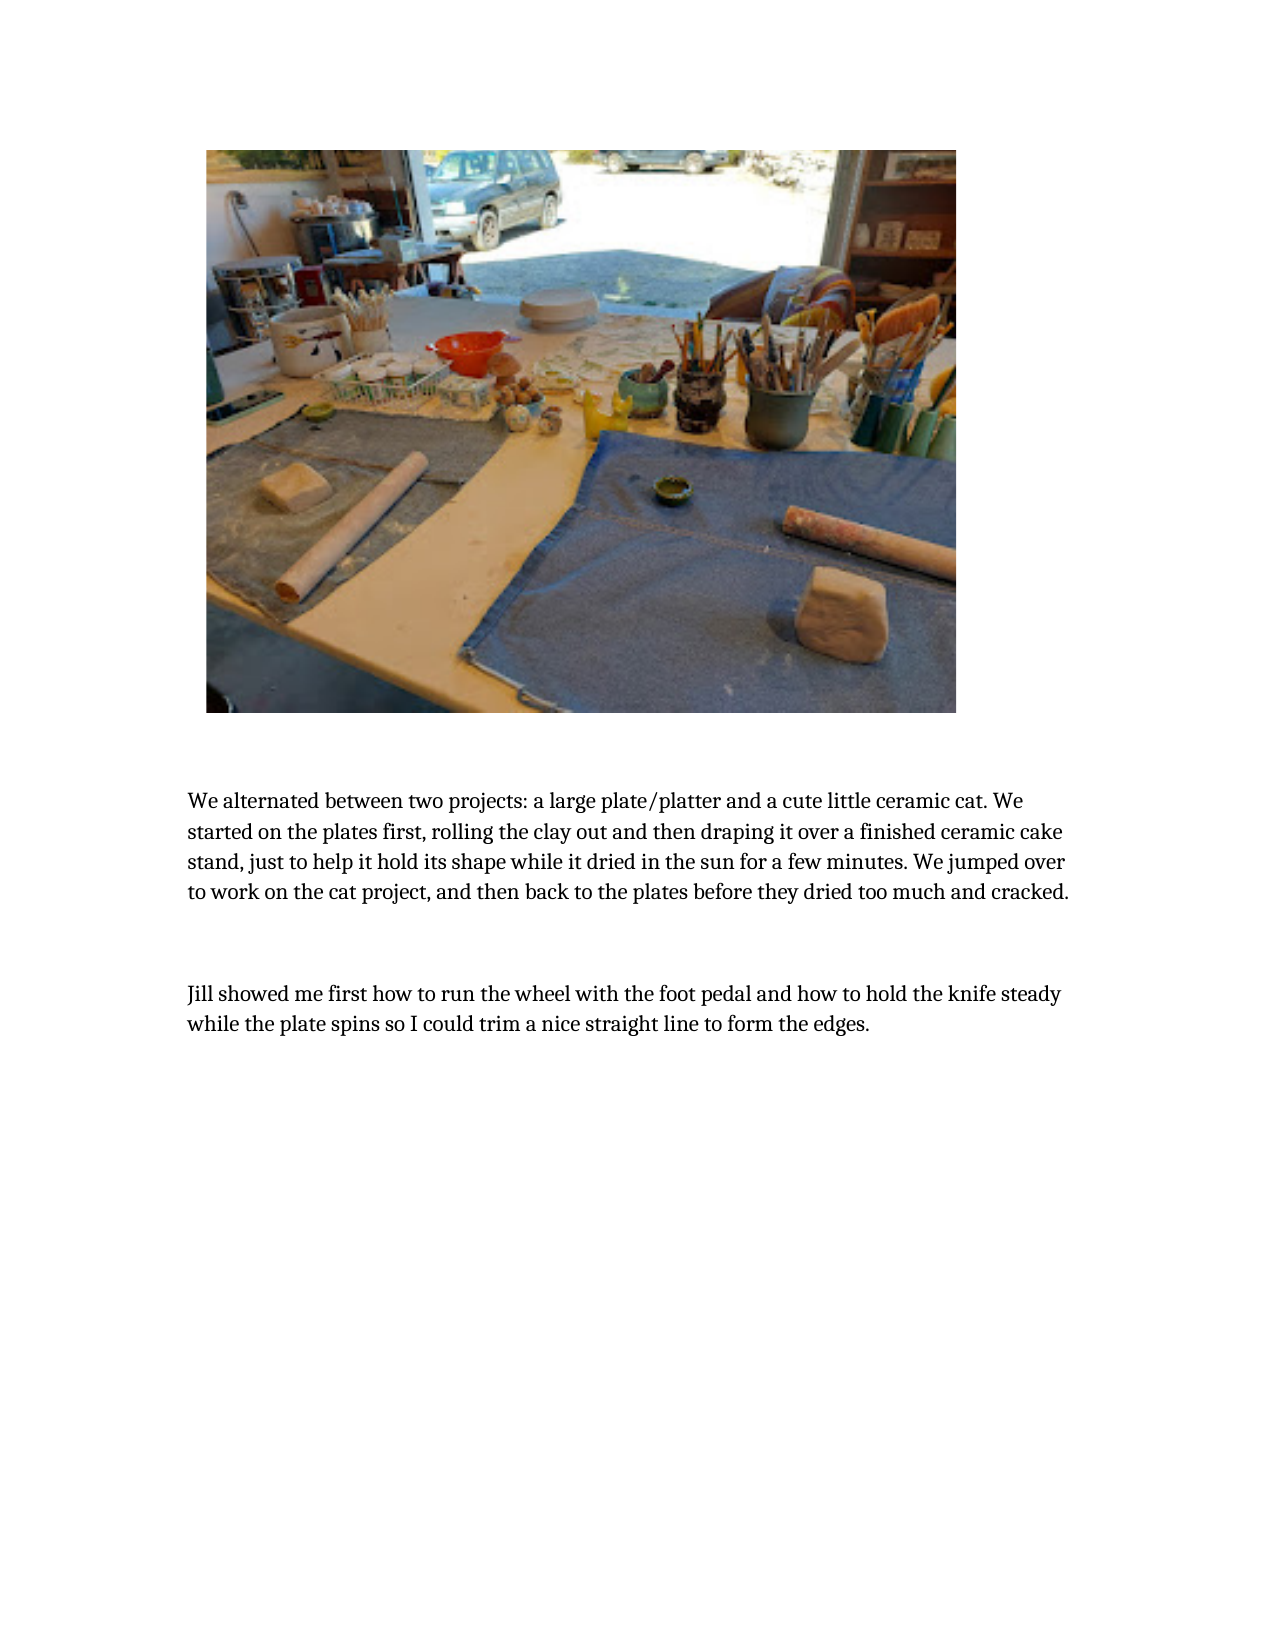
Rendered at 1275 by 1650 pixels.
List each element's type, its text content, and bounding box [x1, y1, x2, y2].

picture [206, 150, 957, 713]
text Jill showed me first how to run the wheel with the foot pedal and how to hold the knife steady while the plate spins so I could trim a nice straight line to form the edges. [187, 981, 1087, 1037]
text We alternated between two projects: a large plate/platter and a cute little ceramic cat. We started on the plates first, rolling the clay out and then draping it over a finished ceramic cake stand, just to help it hold its shape while it dried in the sun for a few minutes. We jumped over to work on the cat project, and then back to the plates before they dried too much and cracked. [187, 788, 1087, 905]
